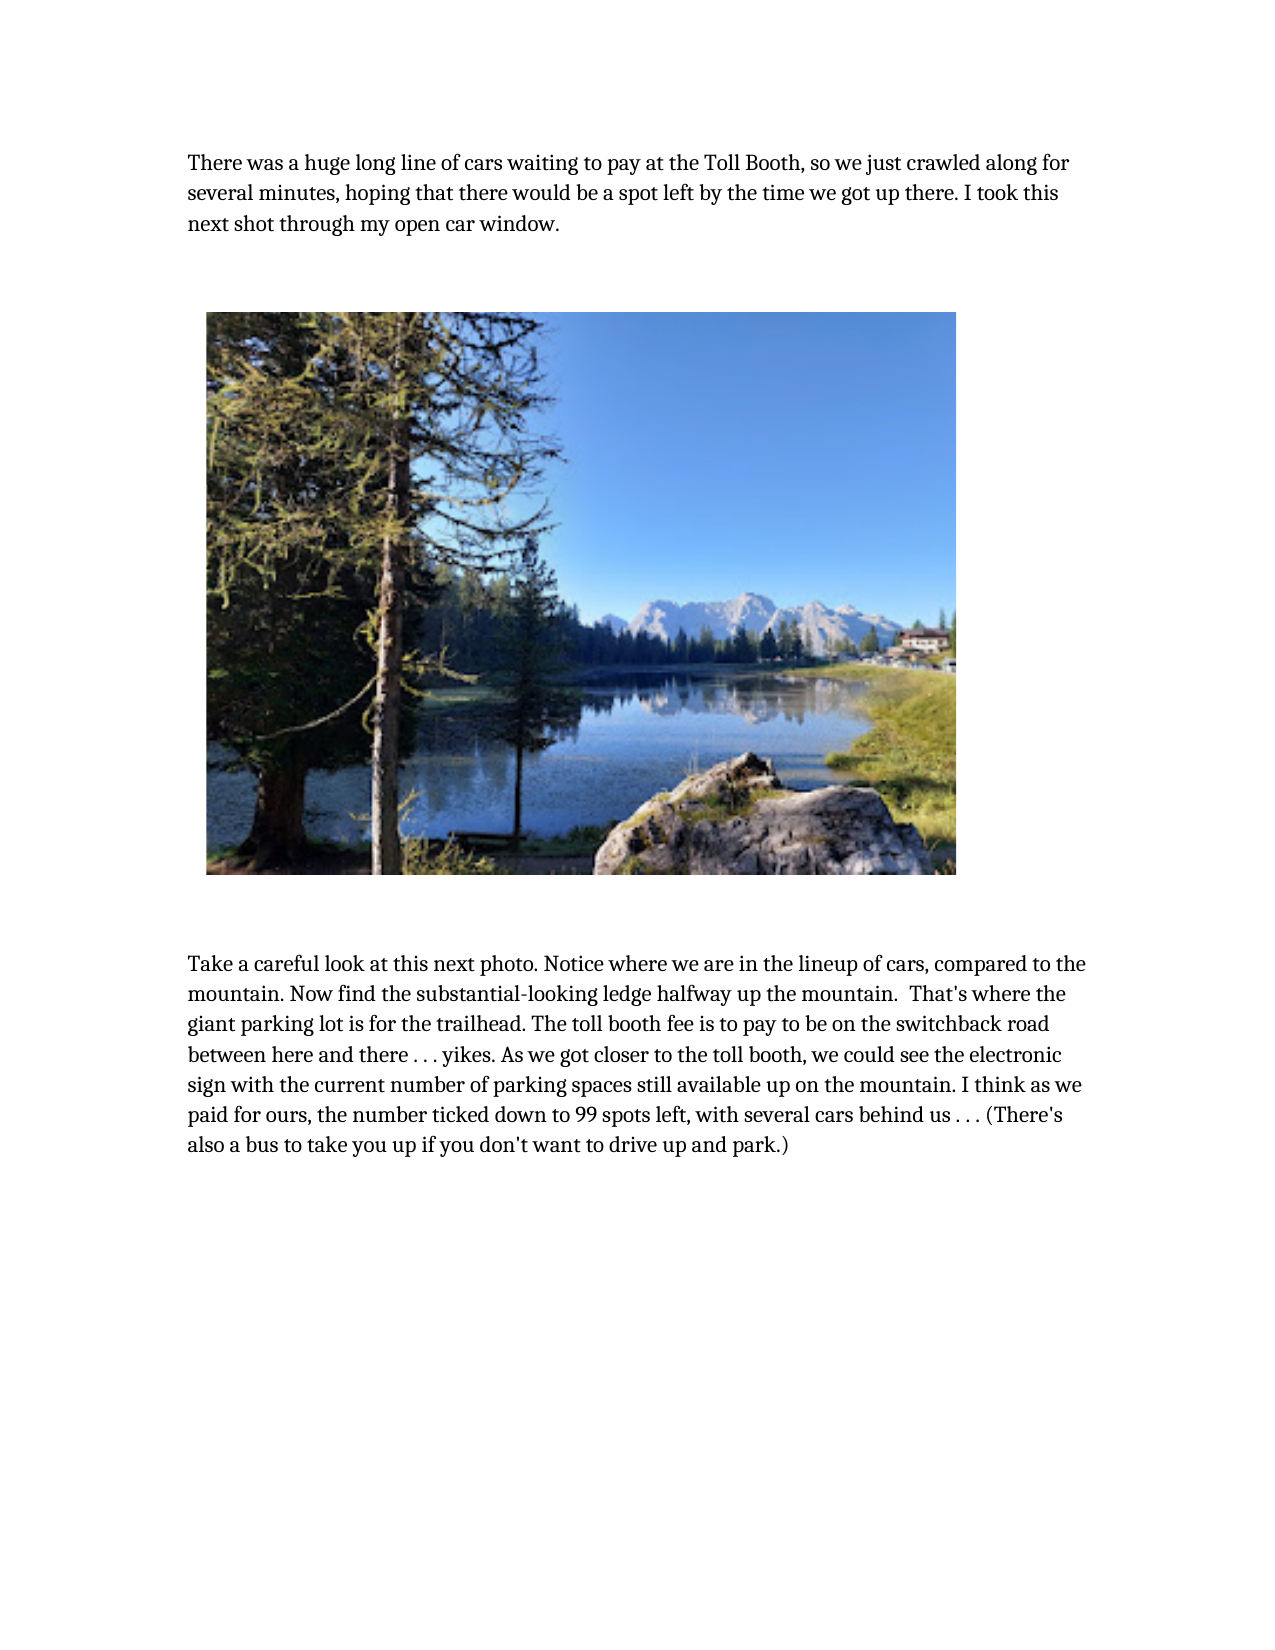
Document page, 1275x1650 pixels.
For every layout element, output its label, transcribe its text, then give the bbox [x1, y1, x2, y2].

text Take a careful look at this next photo. Notice where we are in the lineup of cars, compared to the mountain. Now find the substantial-looking ledge halfway up the mountain. That's where the giant parking lot is for the trailhead. The toll booth fee is to pay to be on the switchback road between here and there . . . yikes. As we got closer to the toll booth, we could see the electronic sign with the current number of parking spaces still available up on the mountain. I think as we paid for ours, the number ticked down to 99 spots left, with several cars behind us . . . (There's also a bus to take you up if you don't want to drive up and park.) [187, 951, 1087, 1158]
text There was a huge long line of cars waiting to pay at the Toll Booth, so we just crawled along for several minutes, hoping that there would be a spot left by the time we got up there. I took this next shot through my open car window. [187, 150, 1087, 237]
picture [206, 312, 957, 875]
